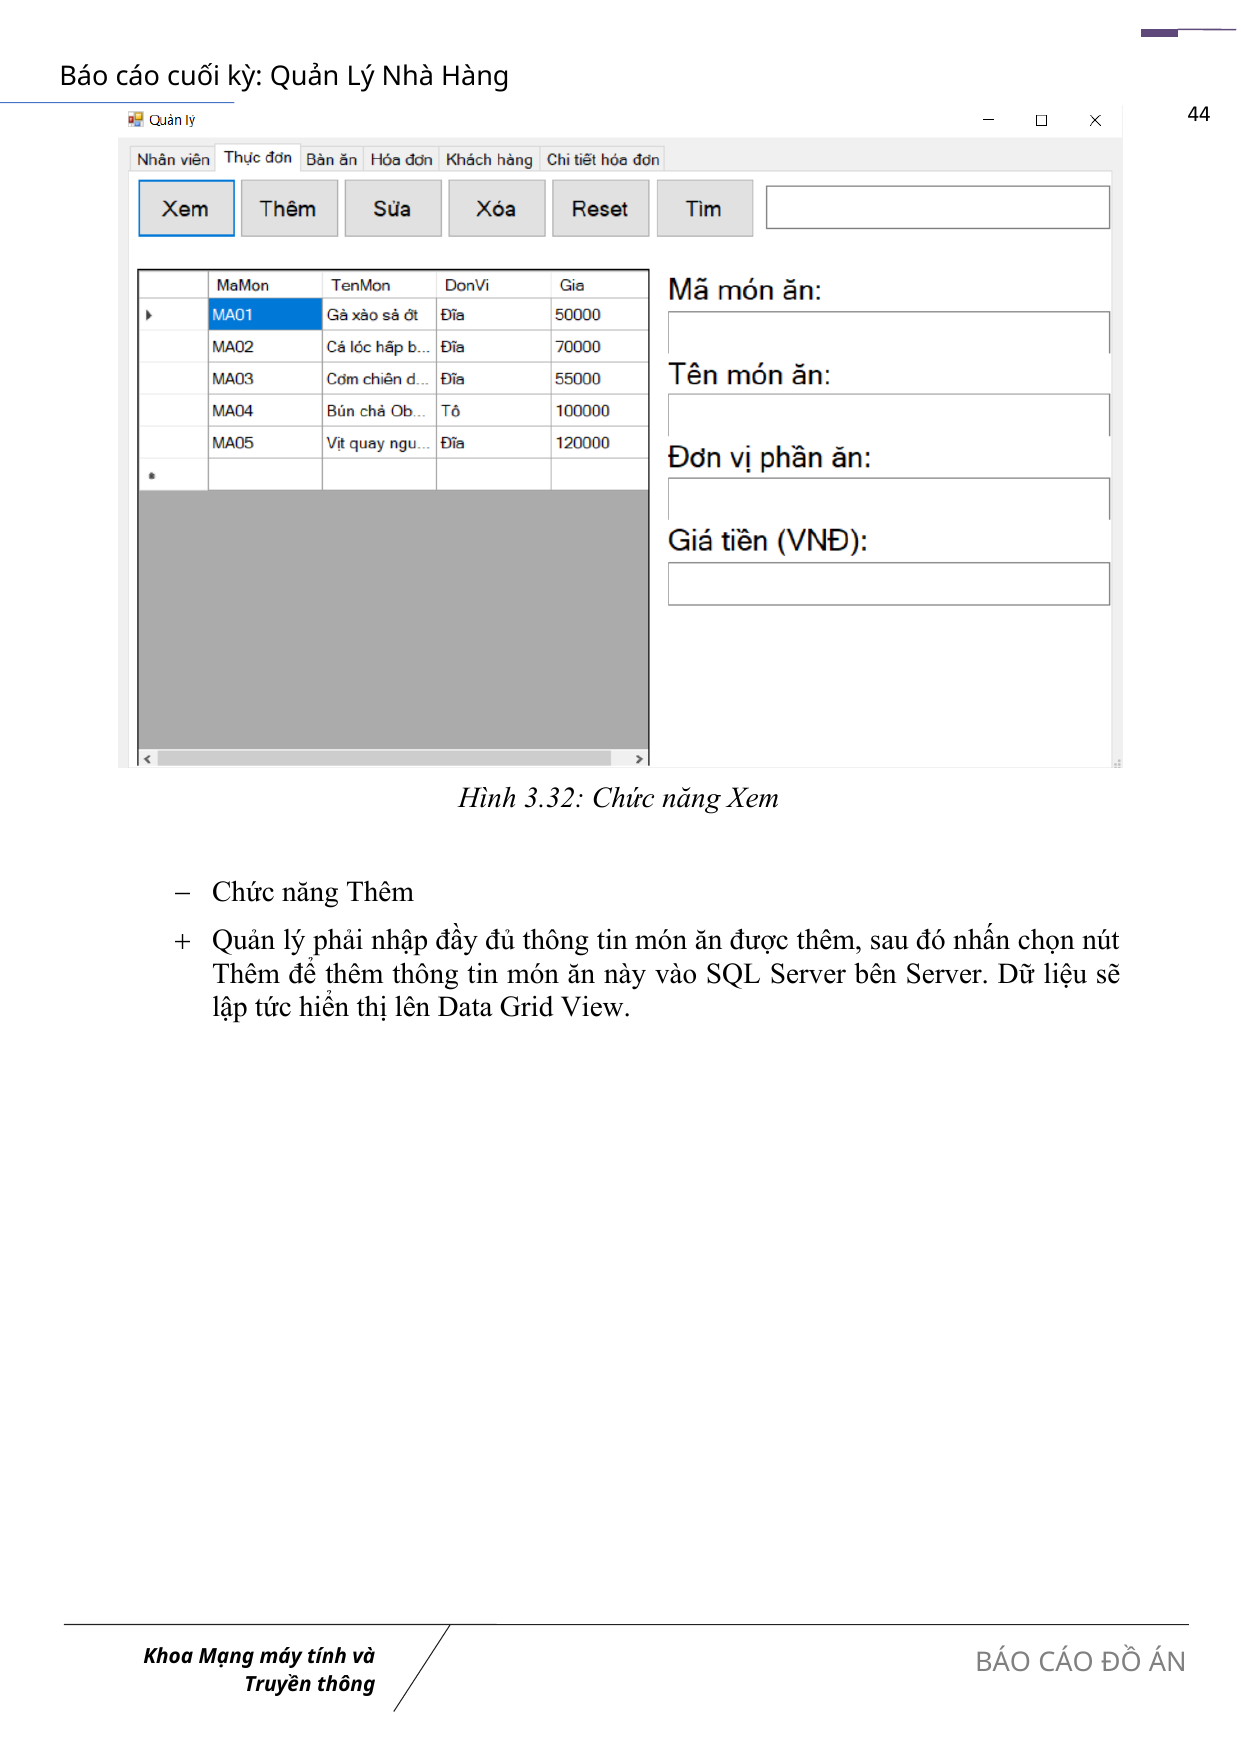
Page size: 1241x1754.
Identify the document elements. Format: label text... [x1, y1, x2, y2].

picture [118, 105, 1123, 768]
list Quản lý phải nhập đầy đủ thông tin món ăn được thêm, sau đó nhấn chọn nút Thêm để thêm thông tin món ăn này vào SQL Server bên Server. Dữ liệu sẽ lập tức hiển thị lên Data Grid View. [174, 920, 1122, 1023]
list Chức năng Thêm [174, 872, 1122, 908]
text Hình 3.32: Chức năng Xem [118, 780, 1122, 813]
